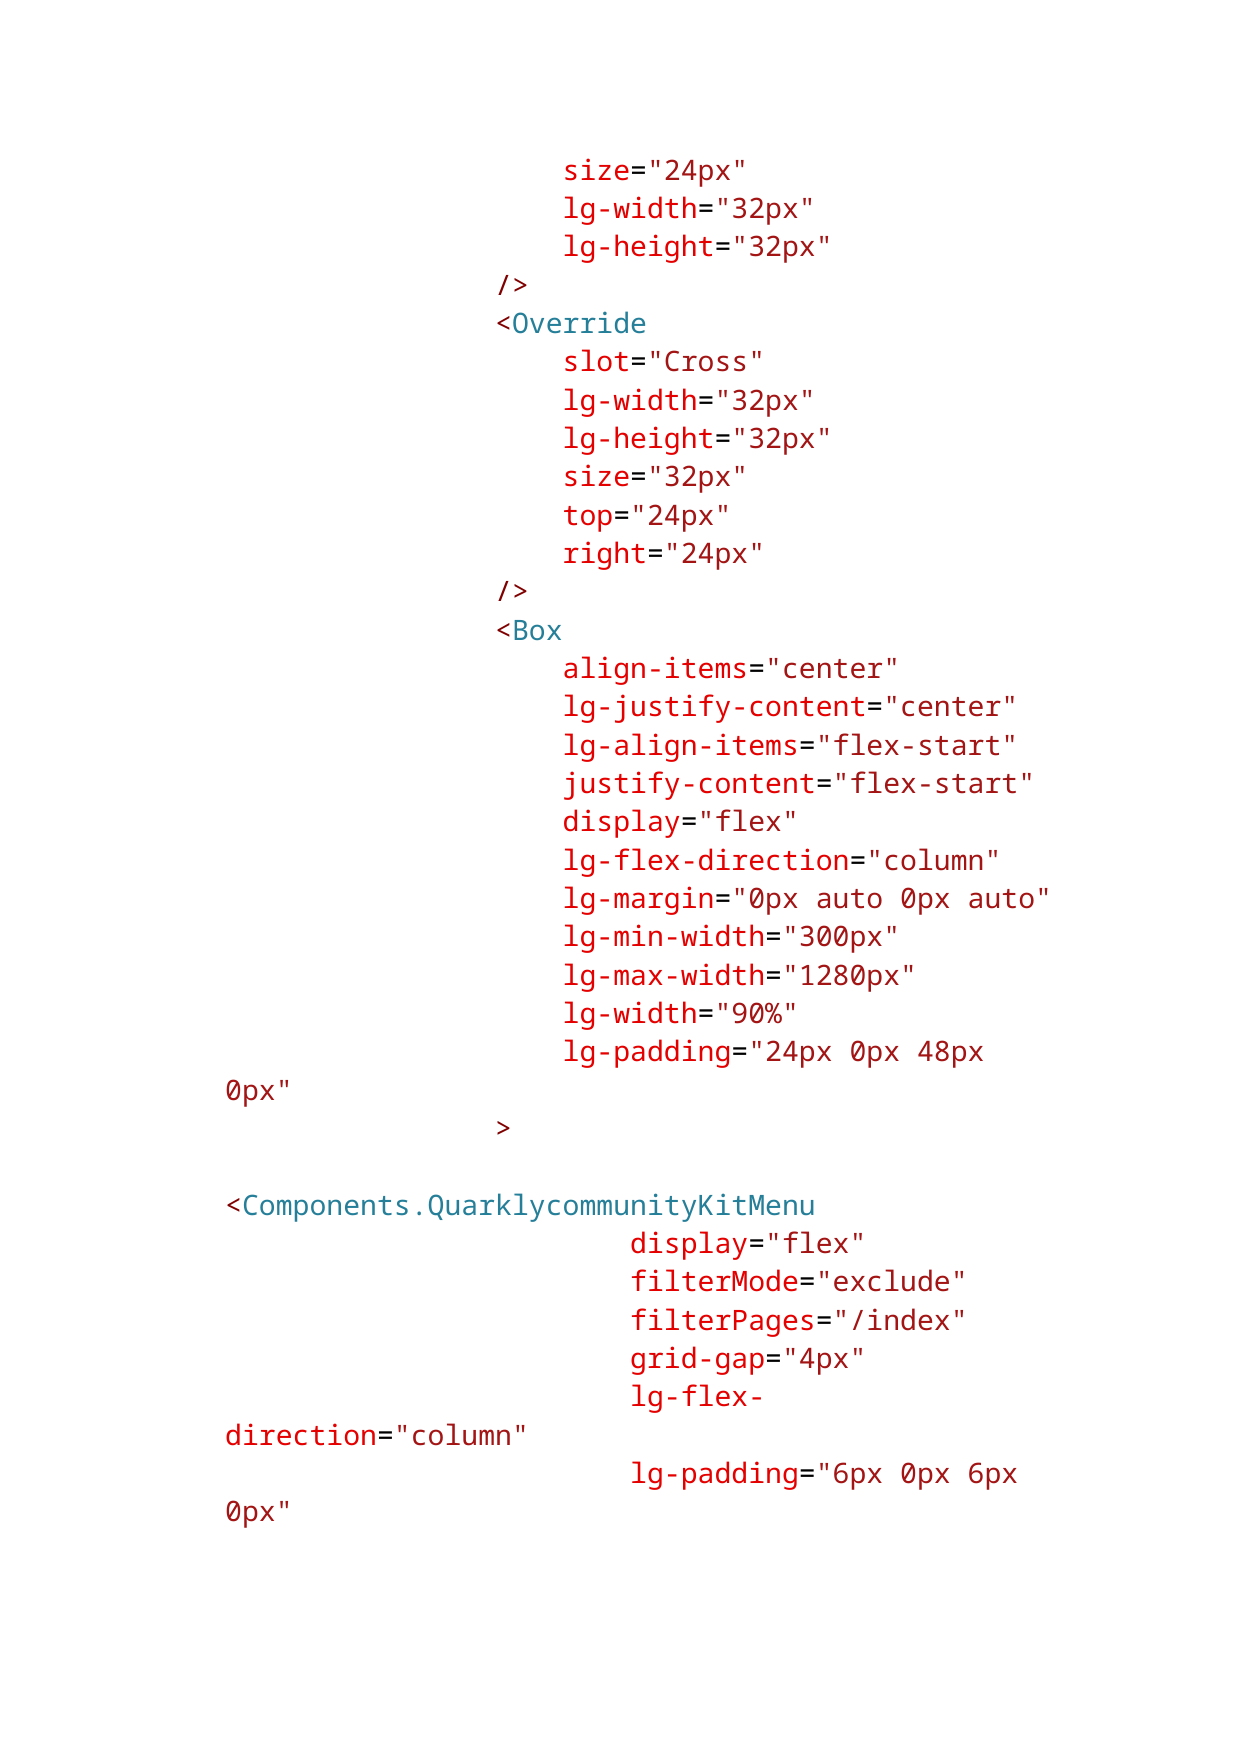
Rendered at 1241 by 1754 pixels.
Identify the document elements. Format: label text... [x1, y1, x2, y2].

text right="24px" [225, 533, 1052, 572]
text lg-padding="6px 0px 6px 0px" [225, 1453, 1052, 1530]
text slot="Cross" [225, 342, 1052, 380]
text lg-width="32px" [225, 188, 1052, 227]
text <Override [225, 303, 1052, 342]
text lg-min-width="300px" [225, 917, 1052, 955]
text size="24px" [225, 150, 1052, 188]
text lg-padding="24px 0px 48px 0px" [225, 1032, 1052, 1108]
text top="24px" [225, 495, 1052, 533]
text display="flex" [225, 1223, 1052, 1262]
text lg-align-items="flex-start" [225, 725, 1052, 763]
text lg-width="90%" [225, 993, 1052, 1032]
text lg-width="32px" [225, 380, 1052, 418]
text /> [225, 265, 1052, 303]
text <Box [225, 610, 1052, 648]
text filterPages="/index" [225, 1300, 1052, 1338]
text grid-gap="4px" [225, 1338, 1052, 1377]
text lg-margin="0px auto 0px auto" [225, 878, 1052, 917]
text lg-flex-direction="column" [225, 840, 1052, 878]
text justify-content="flex-start" [225, 763, 1052, 802]
text lg-height="32px" [225, 227, 1052, 265]
text display="flex" [225, 802, 1052, 840]
text filterMode="exclude" [225, 1262, 1052, 1300]
text align-items="center" [225, 648, 1052, 687]
text lg-height="32px" [225, 418, 1052, 457]
text /> [225, 572, 1052, 610]
text size="32px" [225, 457, 1052, 495]
text lg-max-width="1280px" [225, 955, 1052, 993]
text lg-justify-content="center" [225, 687, 1052, 725]
text lg-flex-direction="column" [225, 1377, 1052, 1453]
text <Components.QuarklycommunityKitMenu [225, 1147, 1052, 1223]
text > [225, 1108, 1052, 1147]
